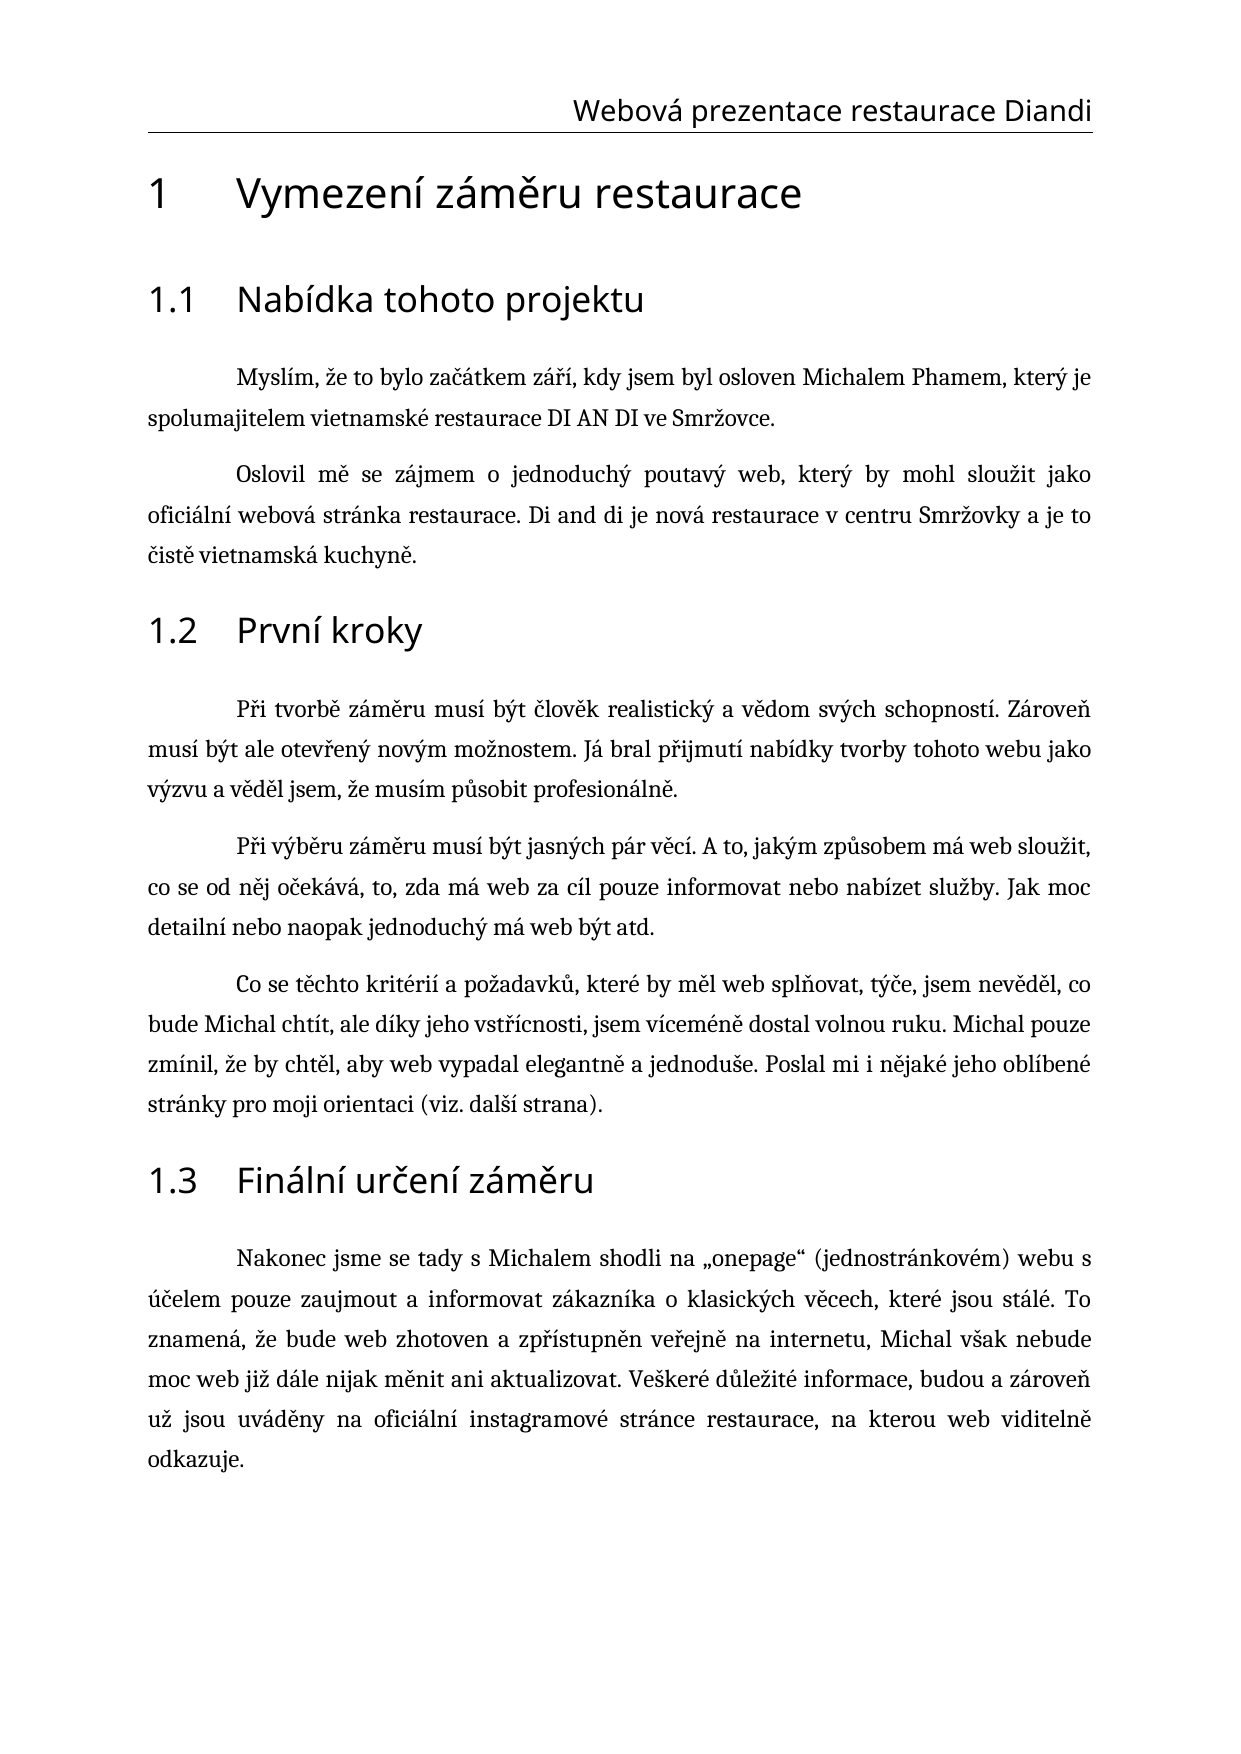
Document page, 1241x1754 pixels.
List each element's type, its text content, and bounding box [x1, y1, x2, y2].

subtitle Nabídka tohoto projektu [148, 274, 1093, 323]
text Nakonec jsme se tady s Michalem shodli na „onepage“ (jednostránkovém) webu s účelem pouze zaujmout a informovat zákazníka o klasických věcech, které jsou stálé. To znamená, že bude web zhotoven a zpřístupněn veřejně na internetu, Michal však nebude moc web již dále nijak měnit ani aktualizovat. Veškeré důležité informace, budou a zároveň už jsou uváděny na oficiální instagramové stránce restaurace, na kterou web viditelně odkazuje. [148, 1244, 1093, 1474]
subtitle Finální určení záměru [148, 1155, 1093, 1204]
text Myslím, že to bylo začátkem září, kdy jsem byl osloven Michalem Phamem, který je spolumajitelem vietnamské restaurace DI AN DI ve Smržovce. [148, 363, 1093, 432]
subtitle První kroky [148, 606, 1093, 654]
text Oslovil mě se zájmem o jednoduchý poutavý web, který by mohl sloužit jako oficiální webová stránka restaurace. Di and di je nová restaurace v centru Smržovky a je to čistě vietnamská kuchyně. [148, 460, 1093, 569]
text Při tvorbě záměru musí být člověk realistický a vědom svých schopností. Zároveň musí být ale otevřený novým možnostem. Já bral přijmutí nabídky tvorby tohoto webu jako výzvu a věděl jsem, že musím působit profesionálně. [148, 695, 1093, 804]
subtitle Vymezení záměru restaurace [148, 164, 1093, 221]
text Co se těchto kritérií a požadavků, které by měl web splňovat, týče, jsem nevěděl, co bude Michal chtít, ale díky jeho vstřícnosti, jsem víceméně dostal volnou ruku. Michal pouze zmínil, že by chtěl, aby web vypadal elegantně a jednoduše. Poslal mi i nějaké jeho oblíbené stránky pro moji orientaci (viz. další strana). [148, 969, 1093, 1119]
text Při výběru záměru musí být jasných pár věcí. A to, jakým způsobem má web sloužit, co se od něj očekává, to, zda má web za cíl pouze informovat nebo nabízet služby. Jak moc detailní nebo naopak jednoduchý má web být atd. [148, 832, 1093, 941]
